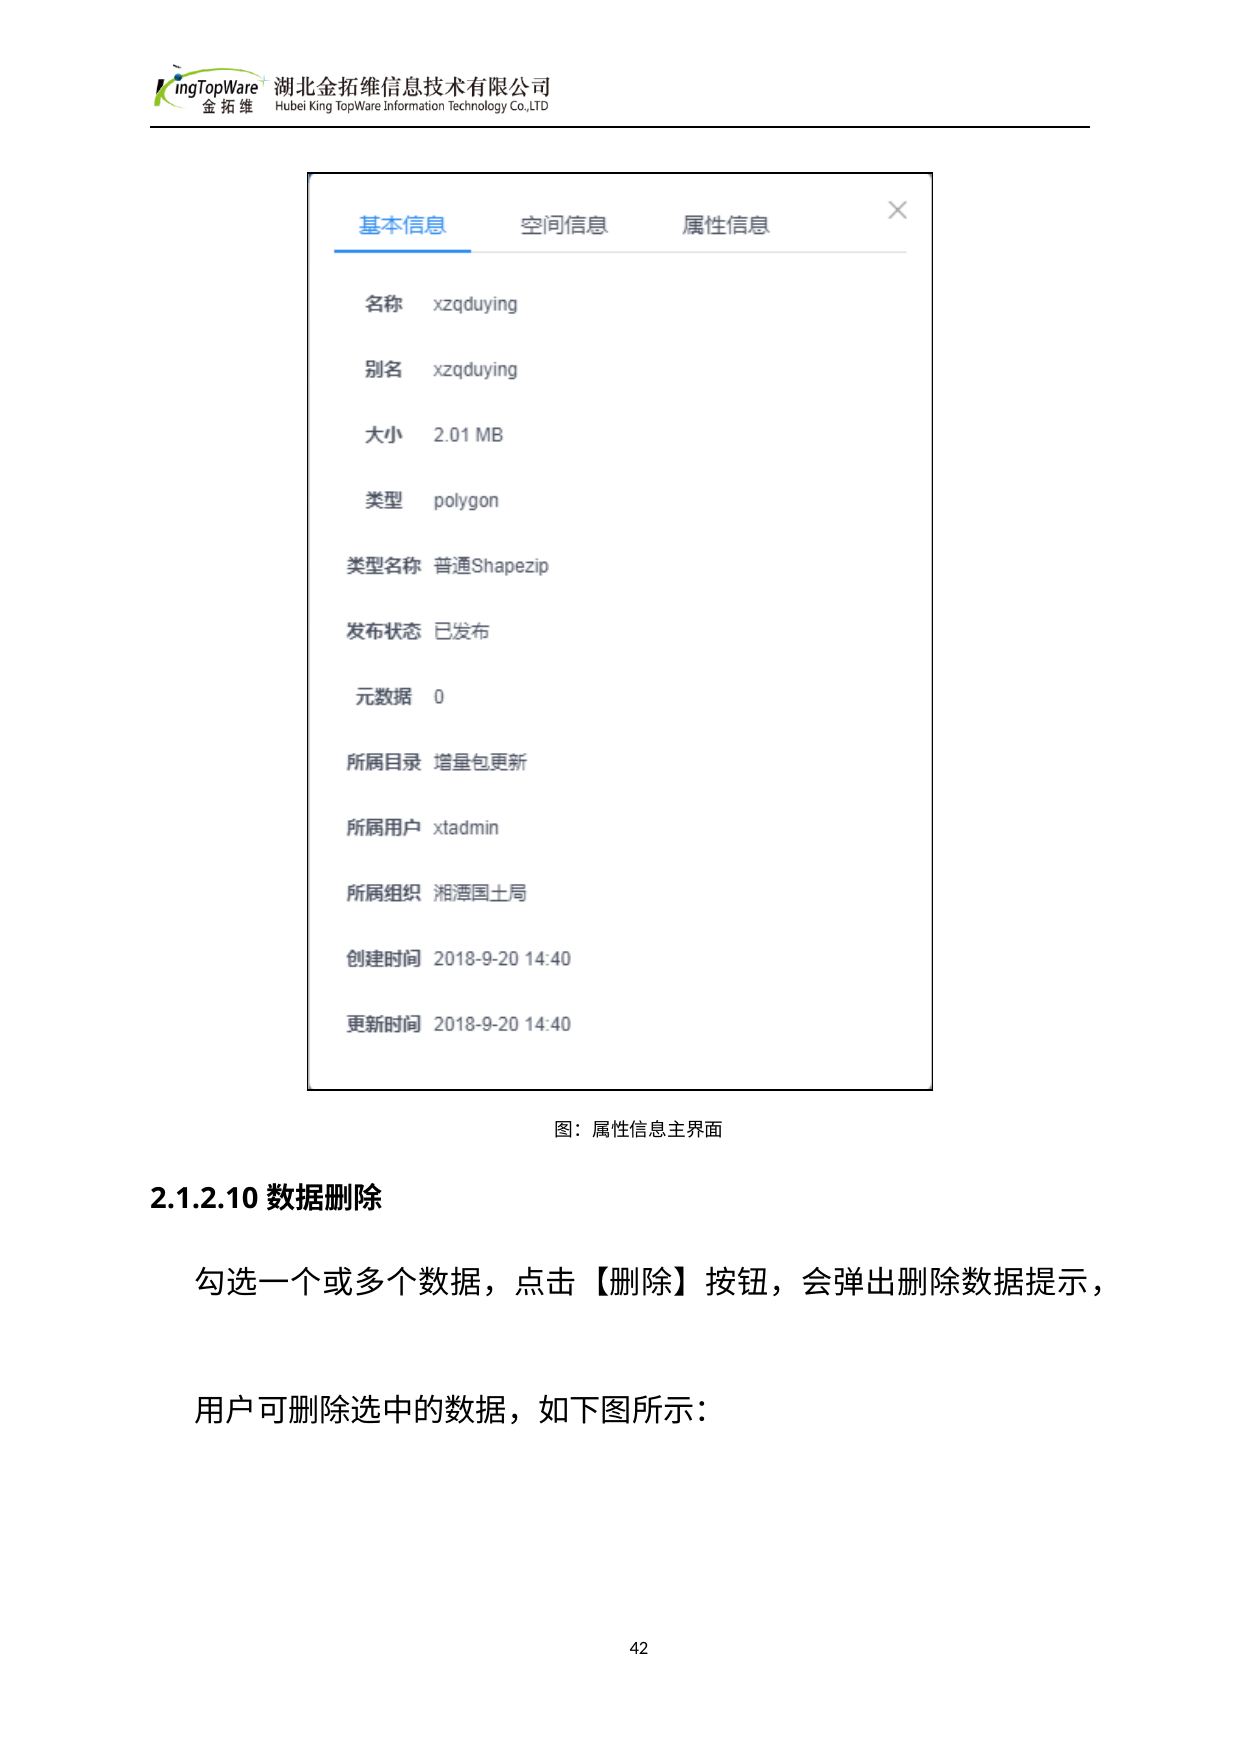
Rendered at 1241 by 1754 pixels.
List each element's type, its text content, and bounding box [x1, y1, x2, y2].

picture [150, 59, 554, 120]
subtitle 2.1.2.10 数据删除 [150, 1175, 1090, 1217]
picture [308, 174, 932, 1089]
list 勾选一个或多个数据，点击【删除】按钮，会弹出删除数据提示，用户可删除选中的数据，如下图所示： [194, 1238, 1090, 1450]
text 图：属性信息主界面 [150, 1107, 1090, 1150]
